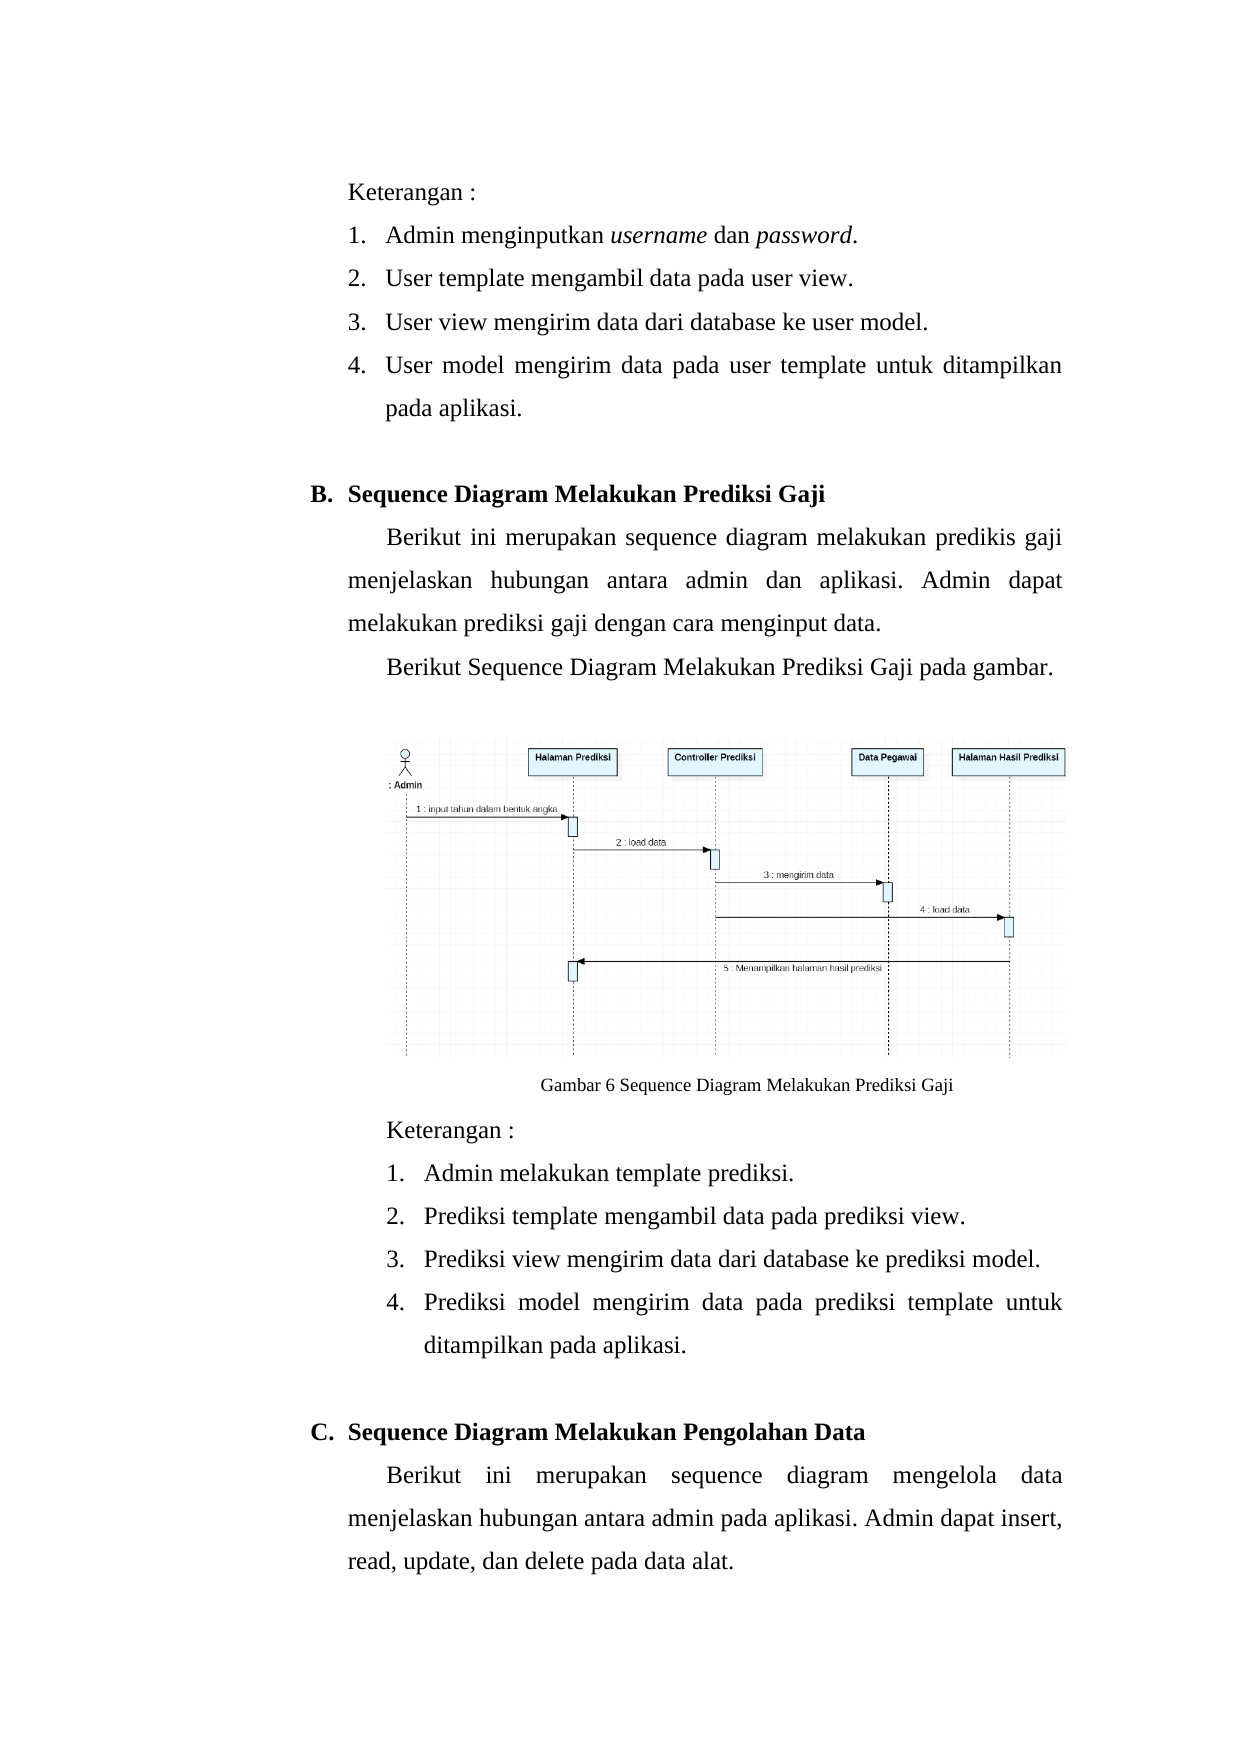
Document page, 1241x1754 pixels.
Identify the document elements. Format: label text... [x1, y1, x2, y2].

list Berikut ini merupakan sequence diagram mengelola data menjelaskan hubungan antara admin pada aplikasi. Admin dapat insert, read, update, dan delete pada data alat. [348, 1460, 1063, 1575]
list Berikut Sequence Diagram Melakukan Prediksi Gaji pada gambar. [348, 652, 1063, 680]
list Prediksi model mengirim data pada prediksi template untuk ditampilkan pada aplikasi. [386, 1287, 1063, 1359]
list Keterangan : [348, 1115, 1063, 1143]
picture [386, 737, 1067, 1058]
list User model mengirim data pada user template untuk ditampilkan pada aplikasi. [348, 350, 1063, 422]
list Sequence Diagram Melakukan Prediksi Gaji [310, 479, 1063, 508]
list Admin melakukan template prediksi. [386, 1158, 1063, 1187]
list Prediksi template mengambil data pada prediksi view. [386, 1201, 1063, 1230]
list User view mengirim data dari database ke user model. [348, 307, 1063, 335]
list Admin menginputkan username dan password. [348, 220, 1063, 249]
list Sequence Diagram Melakukan Pengolahan Data [310, 1417, 1063, 1445]
list Prediksi view mengirim data dari database ke prediksi model. [386, 1244, 1063, 1273]
list Keterangan : [348, 177, 1063, 206]
list Berikut ini merupakan sequence diagram melakukan predikis gaji menjelaskan hubungan antara admin dan aplikasi. Admin dapat melakukan prediksi gaji dengan cara menginput data. [348, 522, 1063, 637]
list User template mengambil data pada user view. [348, 263, 1063, 292]
